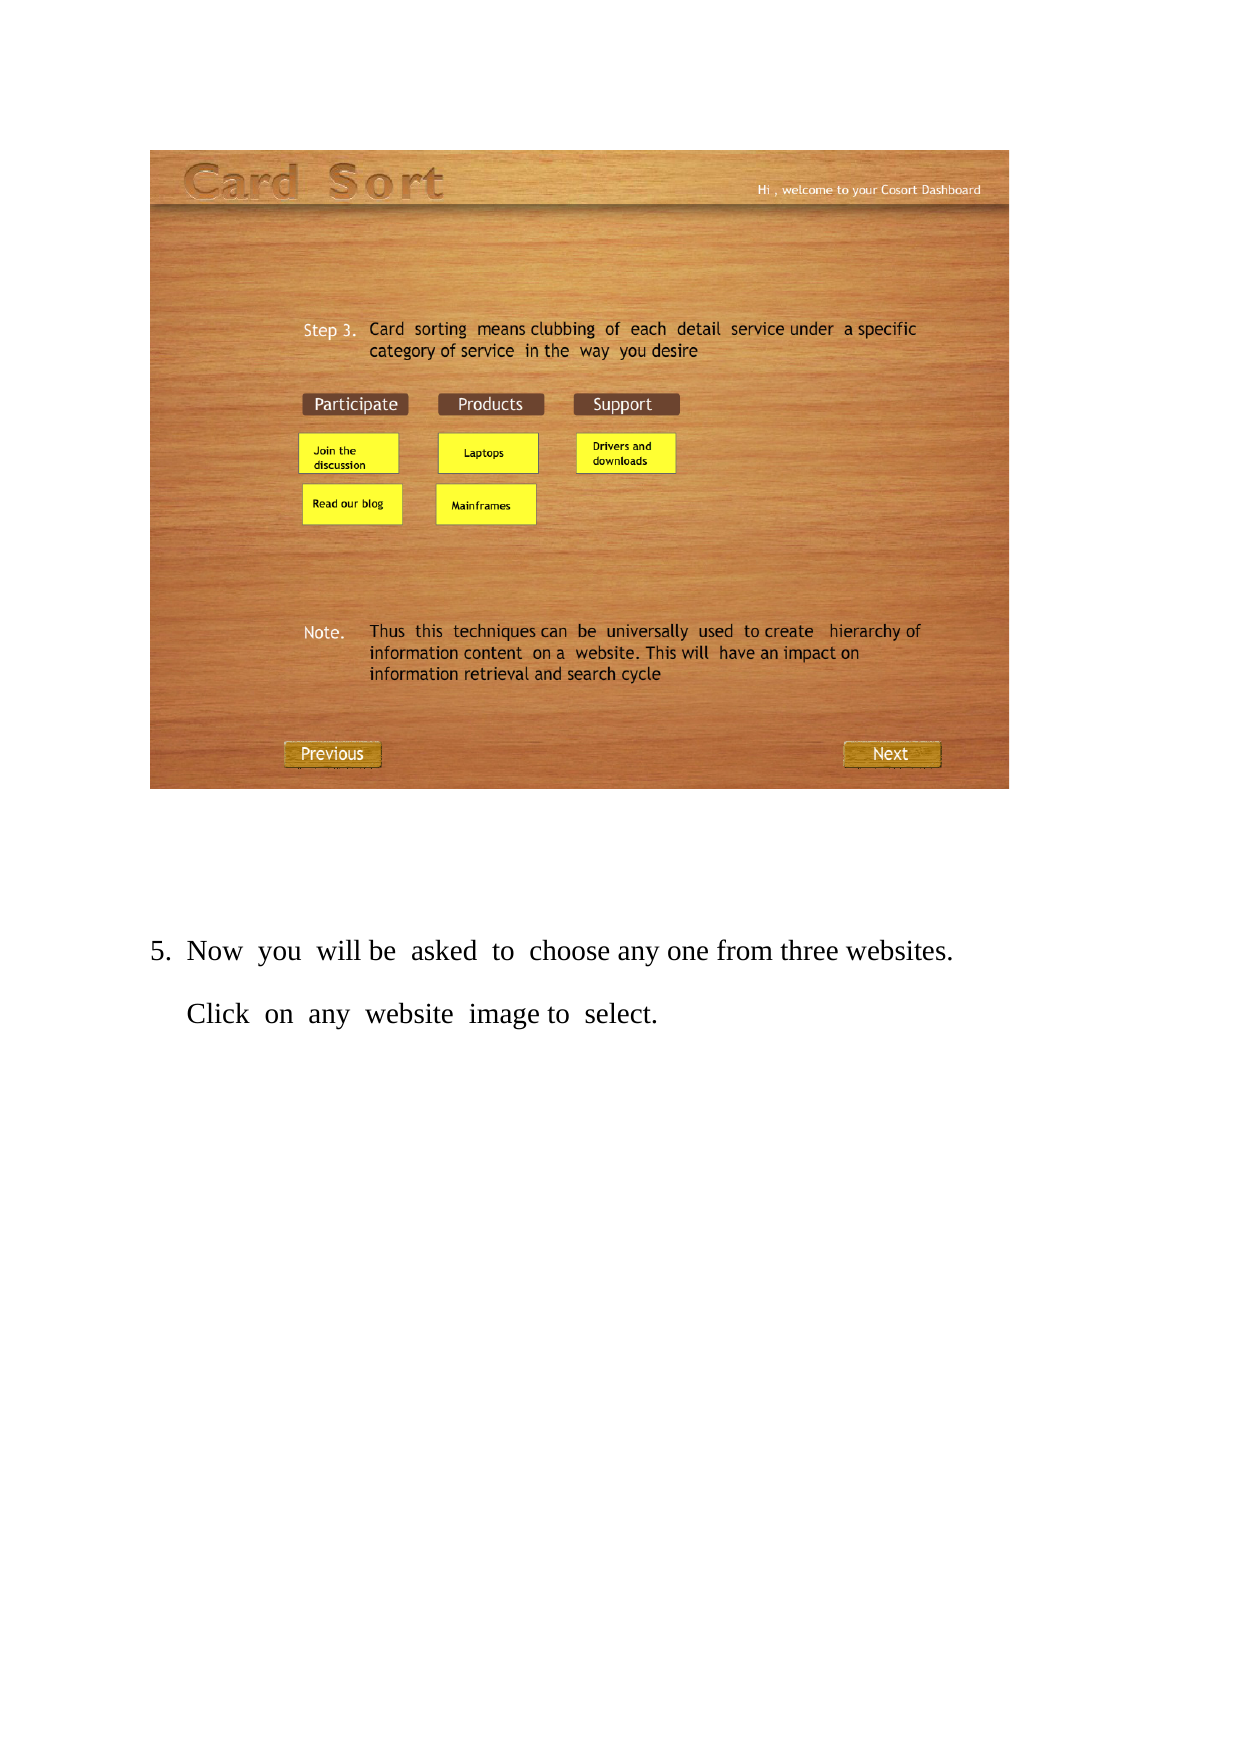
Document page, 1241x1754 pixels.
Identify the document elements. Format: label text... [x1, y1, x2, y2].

text 5. Now you will be asked to choose any one from three websites. [150, 933, 1090, 967]
text Click on any website image to select. [150, 996, 1090, 1030]
picture [150, 150, 1010, 789]
